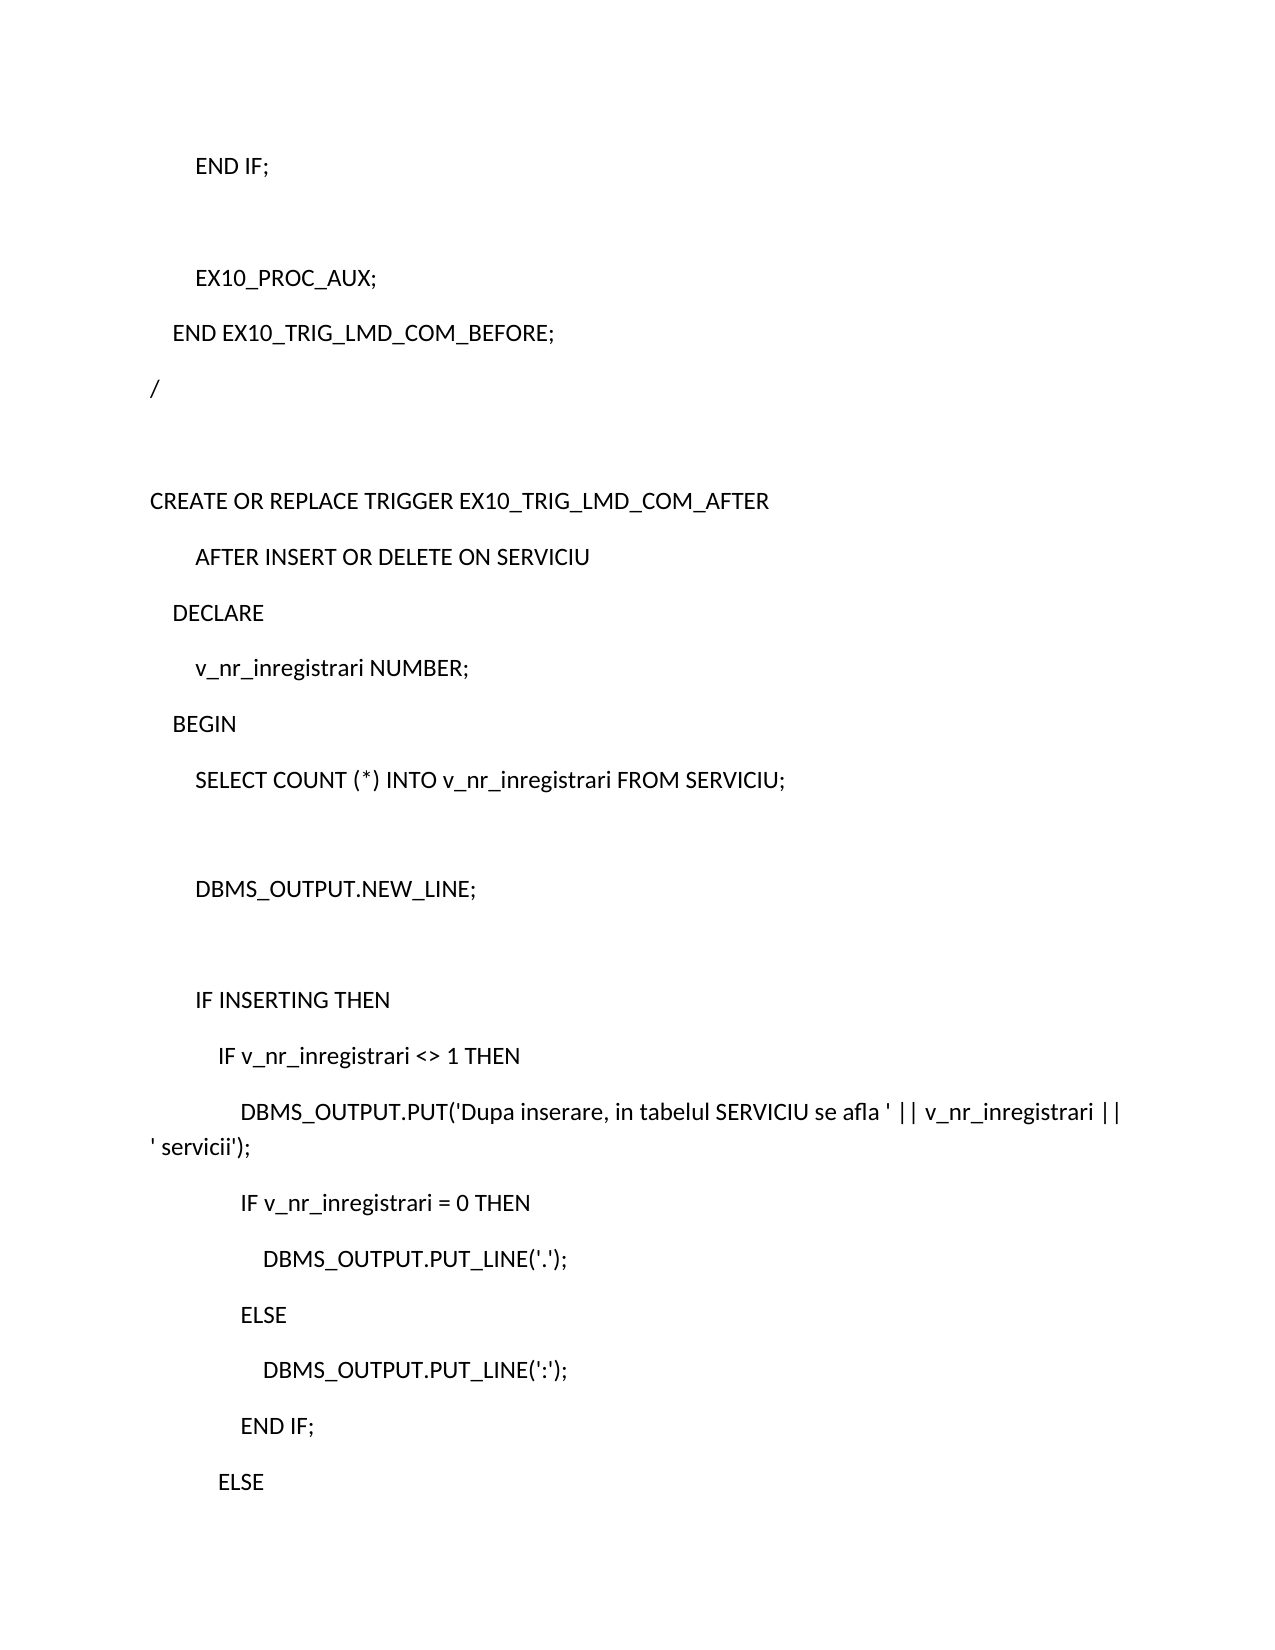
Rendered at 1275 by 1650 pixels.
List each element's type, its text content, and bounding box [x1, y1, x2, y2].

text IF v_nr_inregistrari = 0 THEN [150, 1187, 1125, 1218]
text DBMS_OUTPUT.PUT_LINE(':'); [150, 1355, 1125, 1385]
text END EX10_TRIG_LMD_COM_BEFORE; [150, 317, 1125, 348]
text IF v_nr_inregistrari <> 1 THEN [150, 1041, 1125, 1071]
text AFTER INSERT OR DELETE ON SERVICIU [150, 541, 1125, 571]
text DBMS_OUTPUT.PUT('Dupa inserare, in tabelul SERVICIU se afla ' || v_nr_inregistrari || ' servicii'); [150, 1096, 1125, 1162]
text EX10_PROC_AUX; [150, 262, 1125, 292]
text CREATE OR REPLACE TRIGGER EX10_TRIG_LMD_COM_AFTER [150, 485, 1125, 516]
text DECLARE [150, 597, 1125, 627]
text v_nr_inregistrari NUMBER; [150, 652, 1125, 683]
text ELSE [150, 1299, 1125, 1329]
text END IF; [150, 1411, 1125, 1441]
text IF INSERTING THEN [150, 985, 1125, 1015]
text END IF; [150, 150, 1125, 181]
text DBMS_OUTPUT.PUT_LINE('.'); [150, 1243, 1125, 1273]
text SELECT COUNT (*) INTO v_nr_inregistrari FROM SERVICIU; [150, 764, 1125, 795]
text / [150, 373, 1125, 404]
text ELSE [150, 1466, 1125, 1497]
text DBMS_OUTPUT.NEW_LINE; [150, 873, 1125, 903]
text BEGIN [150, 708, 1125, 739]
